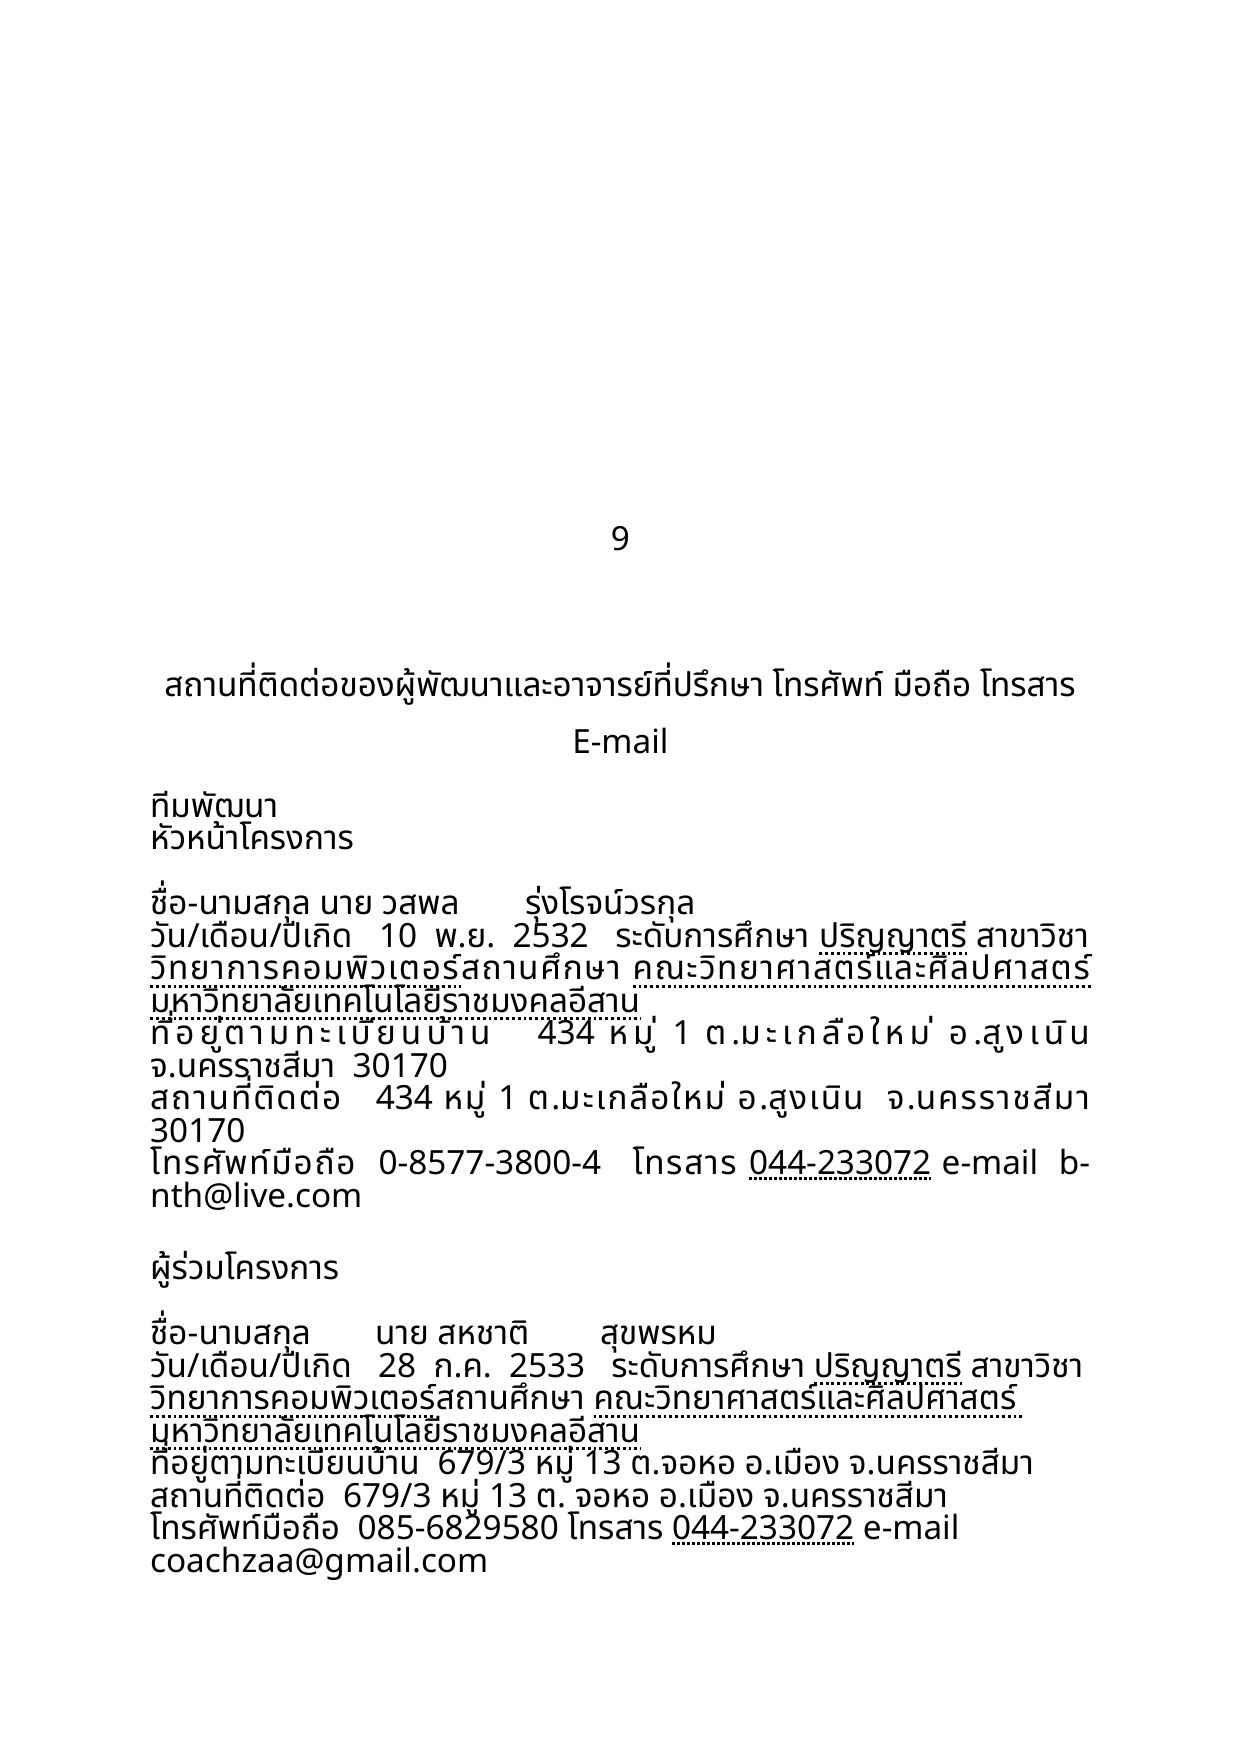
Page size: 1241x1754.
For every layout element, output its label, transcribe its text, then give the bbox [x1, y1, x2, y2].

text 9 [150, 515, 1090, 561]
text วัน/เดือน/ปีเกิด 10 พ.ย. 2532 ระดับการศึกษา ปริญญาตรี สาขาวิชา วิทยาการคอมพิวเตอร์สถานศึกษา คณะวิทยาศาสตร์และศิลปศาสตร์ มหาวิทยาลัยเทคโนโลยีราชมงคลอีสาน [150, 921, 1090, 1019]
text หัวหน้าโครงการ [150, 824, 1090, 856]
text วัน/เดือน/ปีเกิด 28 ก.ค. 2533 ระดับการศึกษา ปริญญาตรี สาขาวิชา วิทยาการคอมพิวเตอร์สถานศึกษา คณะวิทยาศาสตร์และศิลปศาสตร์ มหาวิทยาลัยเทคโนโลยีราชมงคลอีสาน [150, 1351, 1090, 1449]
text ทีมพัฒนา [150, 791, 1090, 824]
text โทรศัพท์มือถือ 085-6829580 โทรสาร 044-233072 e-mail coachzaa@gmail.com [150, 1514, 1090, 1579]
text สถานที่ติดต่อของผู้พัฒนาและอาจารย์ที่ปรึกษา โทรศัพท์ มือถือ โทรสาร E-mail [150, 661, 1090, 764]
text สถานที่ติดต่อ 434 หมู่ 1 ต.มะเกลือใหม่ อ.สูงเนิน จ.นครราชสีมา 30170 [150, 1084, 1090, 1149]
text ชื่อ-นามสกุล นาย สหชาติ สุขพรหม [150, 1319, 1090, 1351]
text โทรศัพท์มือถือ 0-8577-3800-4 โทรสาร 044-233072 e-mail b-nth@live.com [150, 1149, 1090, 1214]
text ที่อยู่ตามทะเบียนบ้าน 434 หมู่ 1 ต.มะเกลือใหม่ อ.สูงเนิน จ.นครราชสีมา 30170 [150, 1019, 1090, 1084]
text สถานที่ติดต่อ 679/3 หมู่ 13 ต. จอหอ อ.เมือง จ.นครราชสีมา [150, 1481, 1090, 1514]
text ผู้ร่วมโครงการ [150, 1254, 1090, 1286]
text ที่อยู่ตามทะเบียนบ้าน 679/3 หมู่ 13 ต.จอหอ อ.เมือง จ.นครราชสีมา [150, 1449, 1090, 1481]
text ชื่อ-นามสกุล นาย วสพล รุ่งโรจน์วรกุล [150, 889, 1090, 921]
